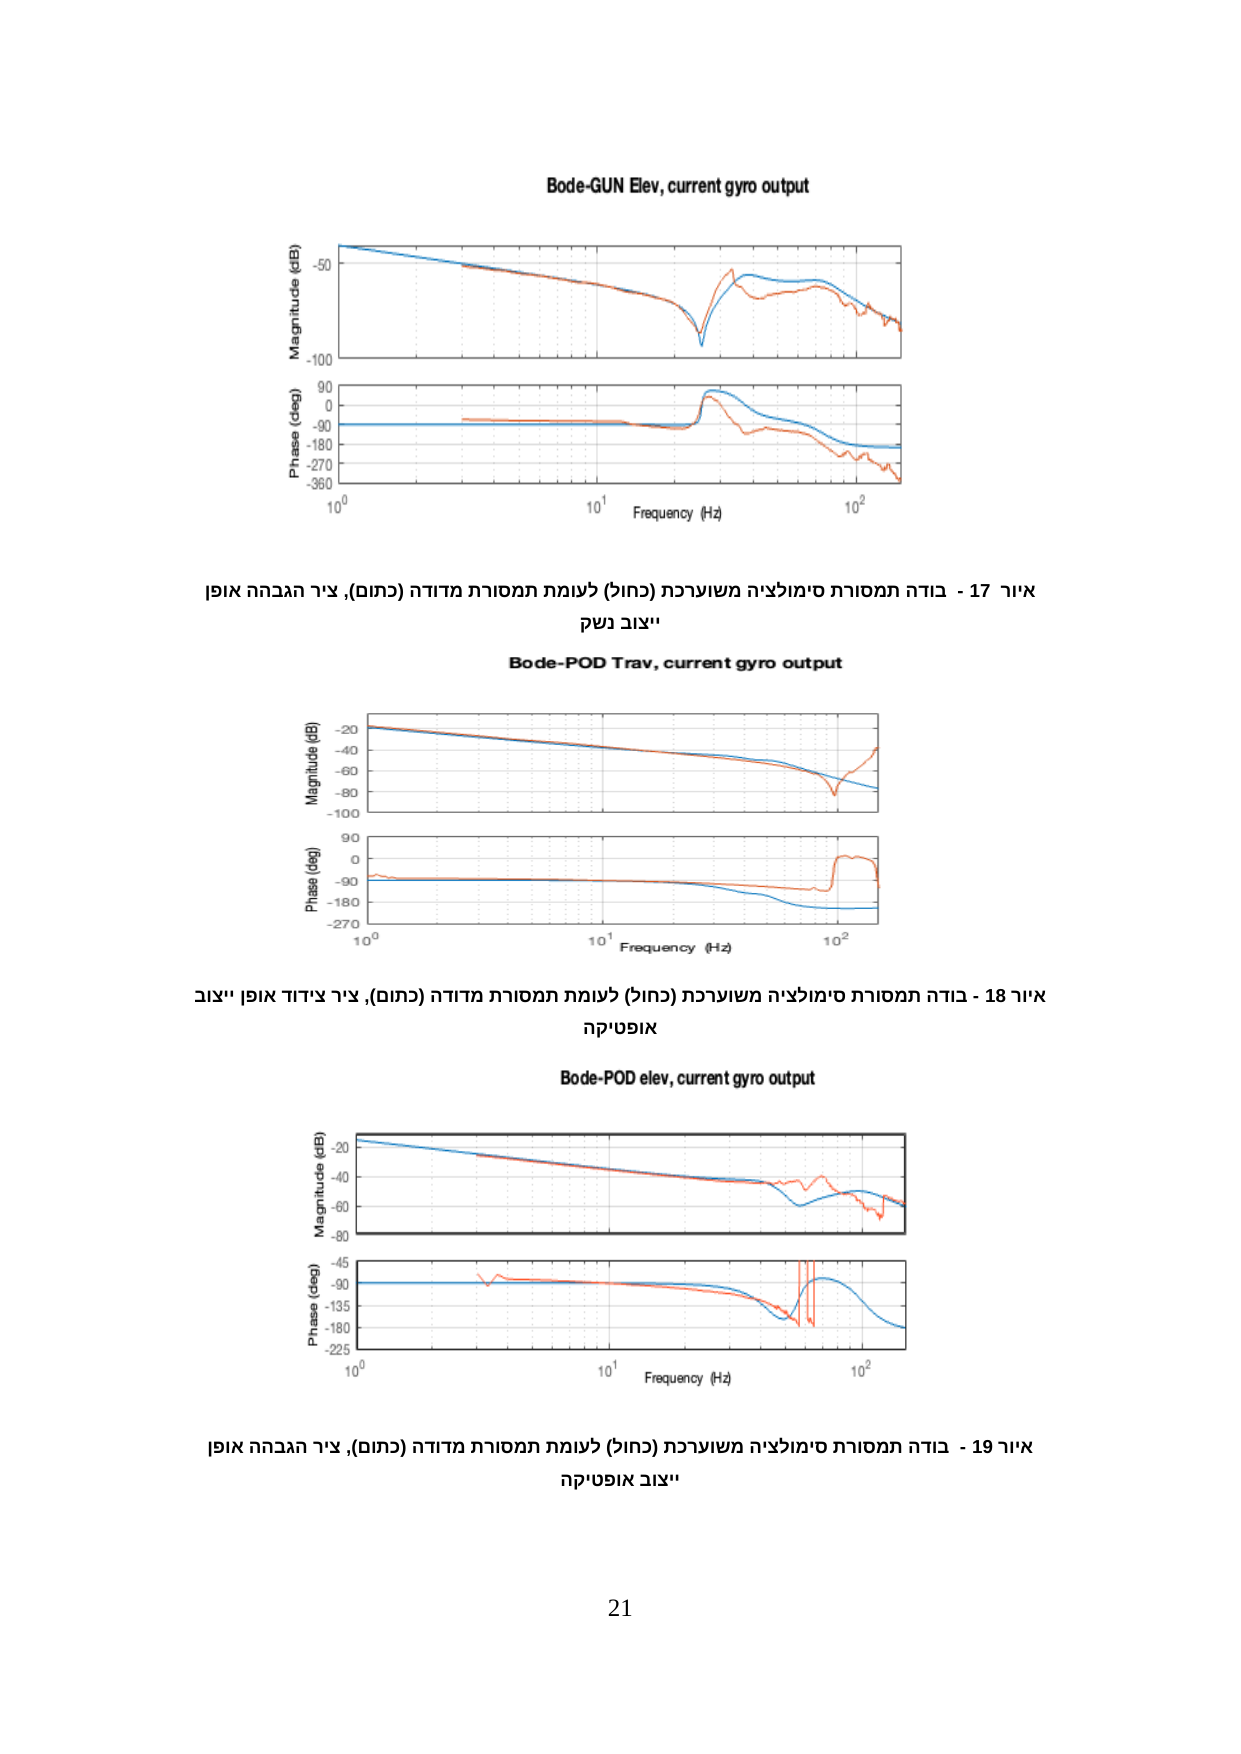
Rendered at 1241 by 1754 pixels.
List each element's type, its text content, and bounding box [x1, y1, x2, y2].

picture [295, 1049, 945, 1422]
text איור 18 - בודה תמסורת סימולציה משוערכת (כחול) לעומת תמסורת מדודה (כתום), ציר צידוד אופן ייצוב אופטיקה [187, 985, 1053, 1038]
text איור 17 - בודה תמסורת סימולציה משוערכת (כחול) לעומת תמסורת מדודה (כתום), ציר הגבהה אופן ייצוב נשק [187, 580, 1053, 634]
text איור 19 - בודה תמסורת סימולציה משוערכת (כחול) לעומת תמסורת מדודה (כתום), ציר הגבהה אופן ייצוב אופטיקה [187, 1436, 1053, 1490]
picture [267, 150, 973, 566]
picture [253, 644, 987, 971]
